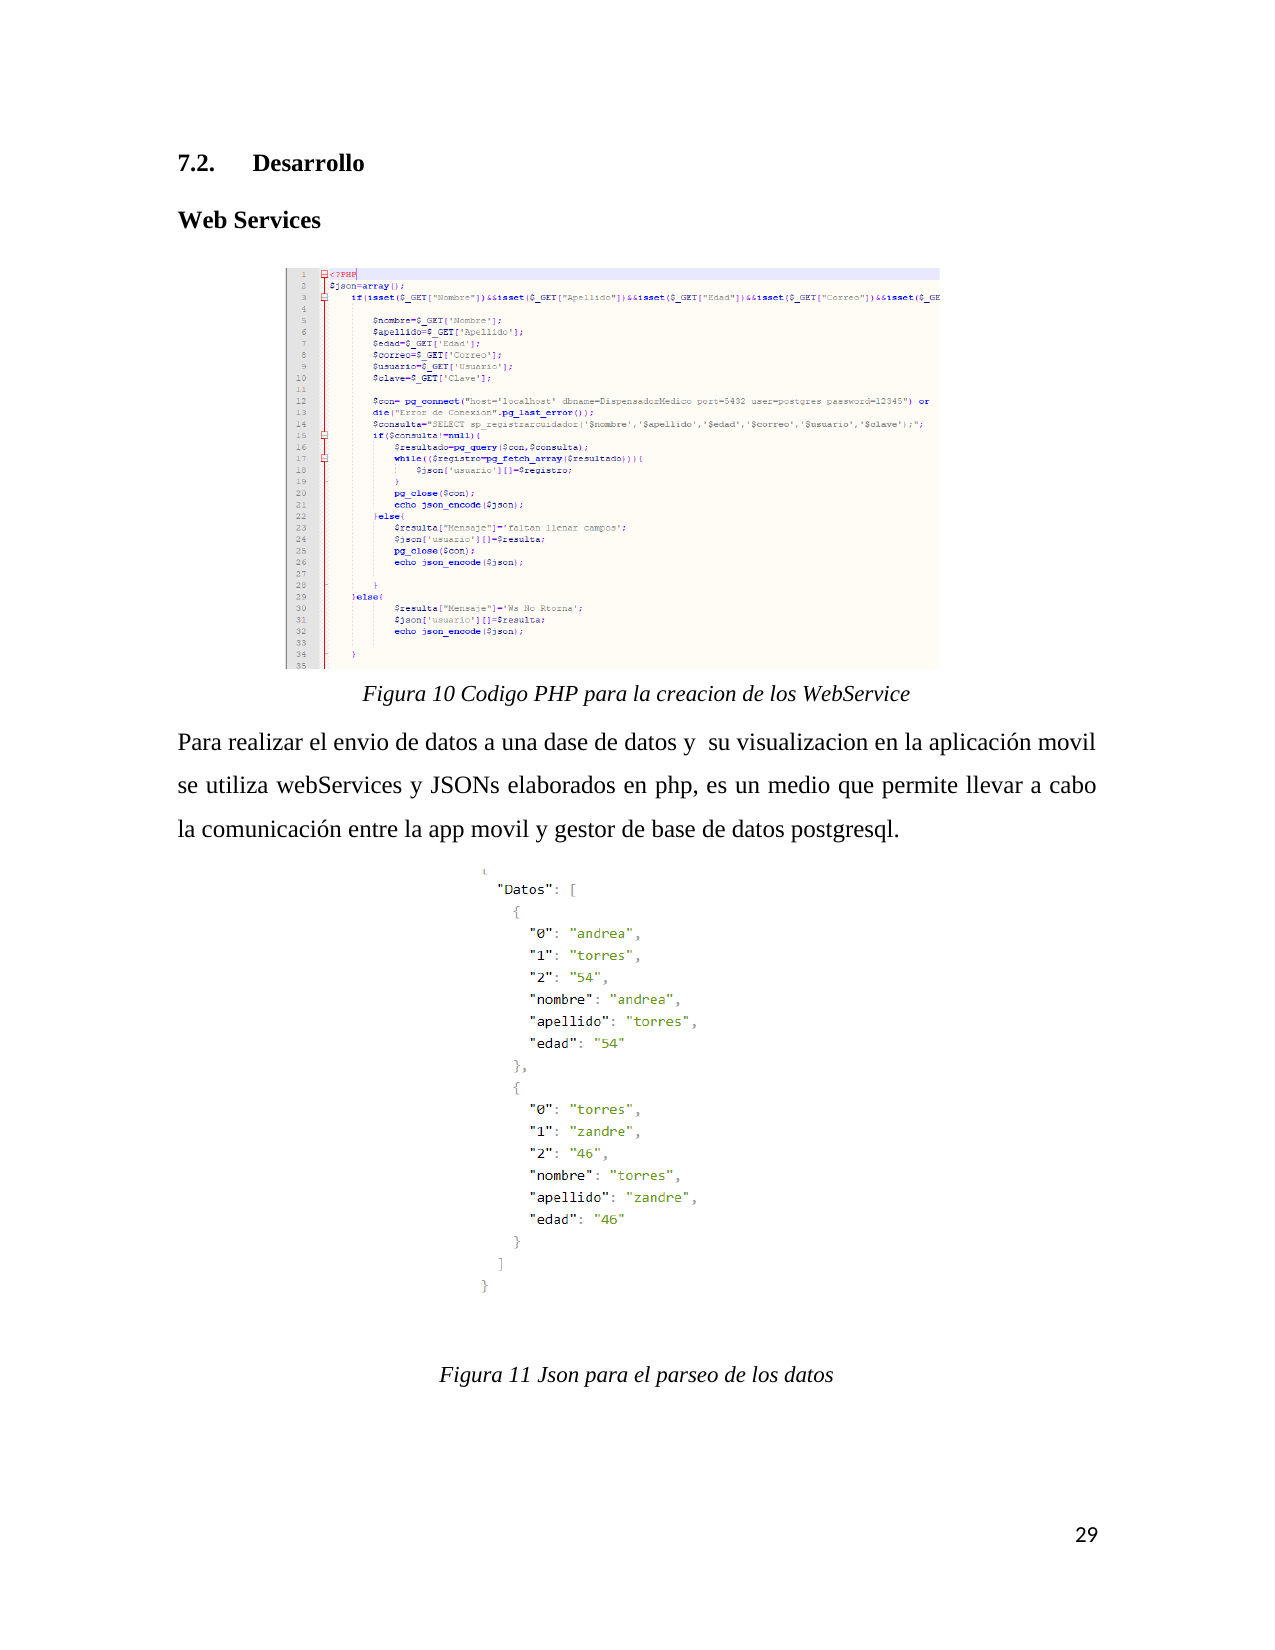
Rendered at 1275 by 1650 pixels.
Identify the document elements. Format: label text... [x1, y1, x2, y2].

picture [284, 268, 940, 669]
text Web Services [177, 206, 1098, 234]
text Figura 11 Json para el parseo de los datos [177, 1361, 1098, 1387]
text Para realizar el envio de datos a una dase de datos y su visualizacion en la aplicación movil se utiliza webServices y JSONs elaborados en php, es un medio que permite llevar a cabo la comunicación entre la app movil y gestor de base de datos postgresql. [177, 727, 1098, 842]
picture [480, 869, 795, 1300]
subtitle Desarrollo [177, 148, 1098, 176]
text Figura 10 Codigo PHP para la creacion de los WebService [177, 680, 1098, 707]
